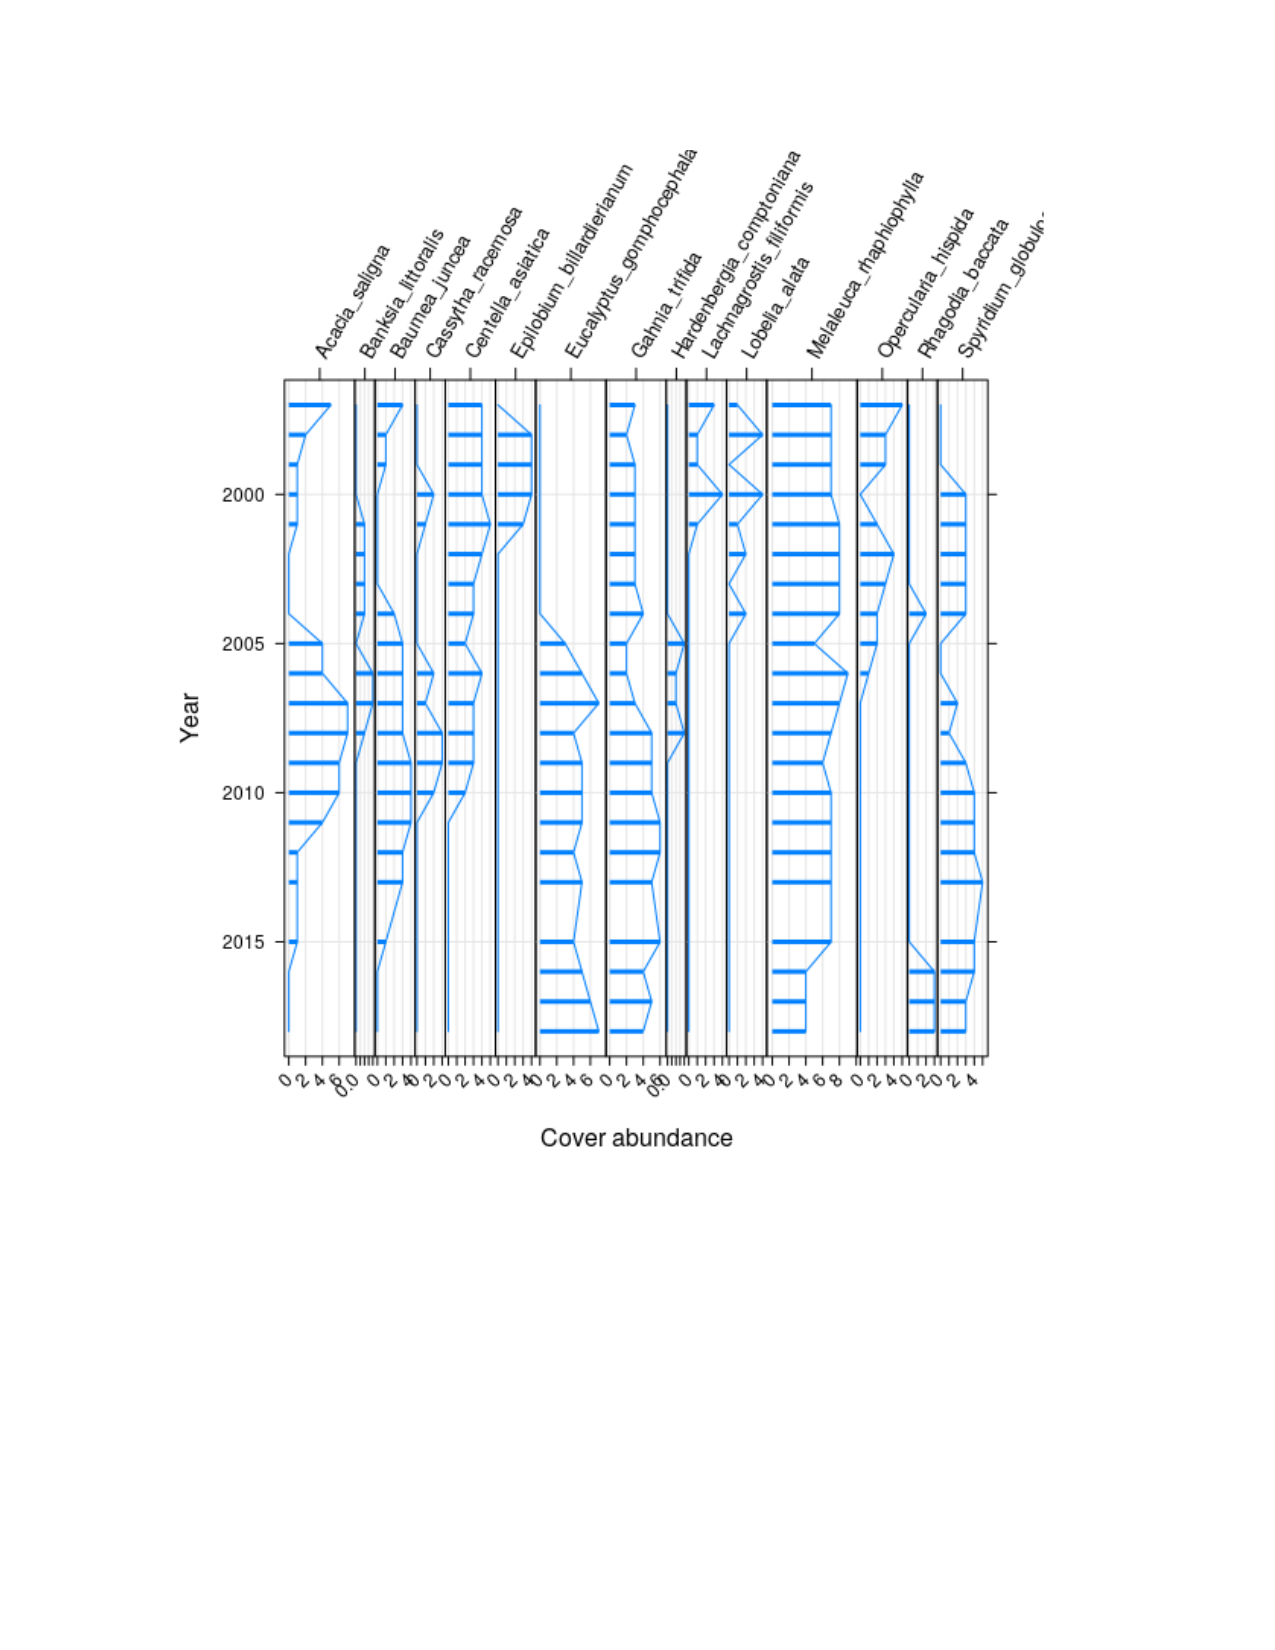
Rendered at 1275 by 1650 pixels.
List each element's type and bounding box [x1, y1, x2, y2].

picture [168, 150, 1044, 1171]
